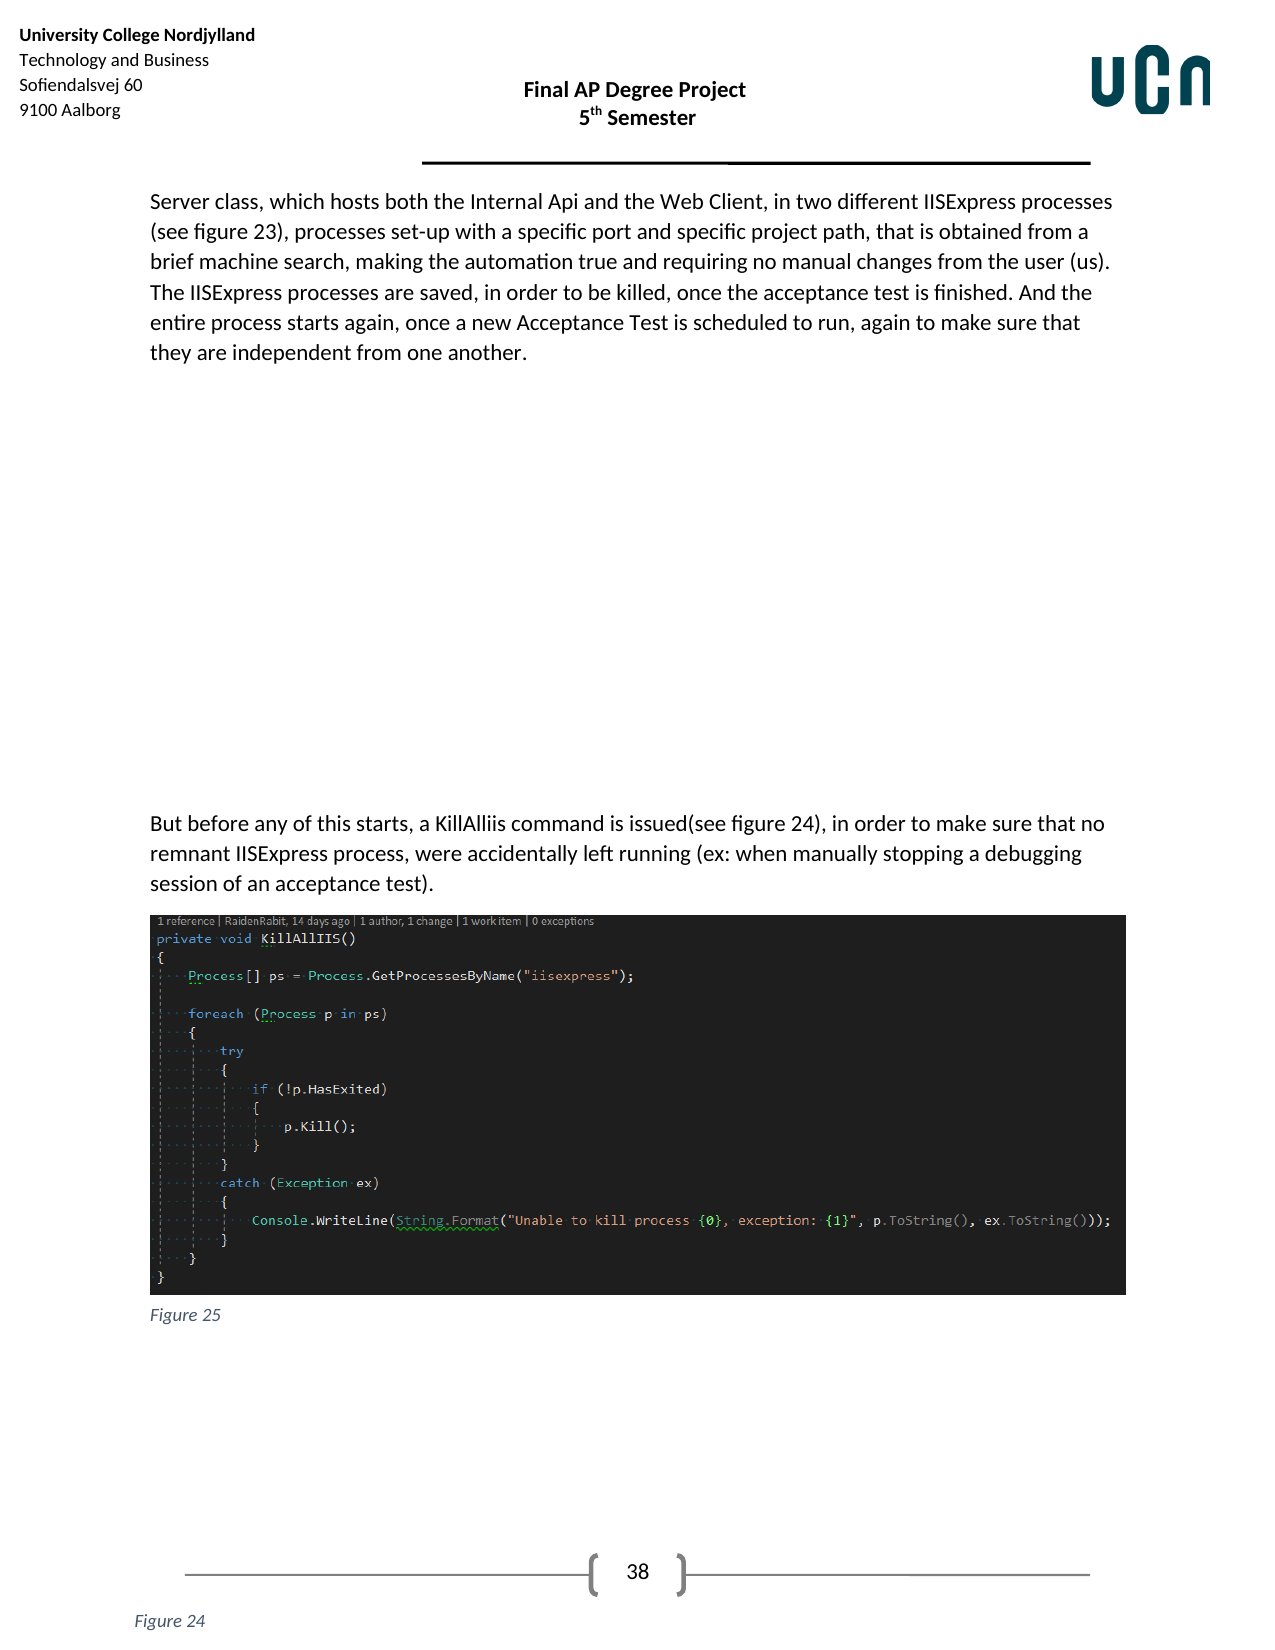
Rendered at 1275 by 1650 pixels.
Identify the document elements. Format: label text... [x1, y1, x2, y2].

text But before any of this starts, a KillAlliis command is issued(see figure 24), in order to make sure that no remnant IISExpress process, were accidentally left running (ex: when manually stopping a debugging session of an acceptance test). [150, 809, 1125, 897]
text For the Acceptance tests, we, at first tried to have the same architecture, however, due to inbuilt limitations of the selenium web drivers, we had to take a slightly different approach, in terms of implementation. Concept wise, this automation is exactly the same as the one for the integration tests(see figure 22), an Acceptance Test Base class, among other things, instantiates a Web Client Fake Server class, which hosts both the Internal Api and the Web Client, in two different IISExpress processes (see figure 23), processes set-up with a specific port and specific project path, that is obtained from a brief machine search, making the automation true and requiring no manual changes from the user (us). The IISExpress processes are saved, in order to be killed, once the acceptance test is finished. And the entire process starts again, once a new Acceptance Test is scheduled to run, again to make sure that they are independent from one another. [150, 187, 1125, 366]
picture [1091, 45, 1210, 114]
picture [150, 915, 1126, 1295]
